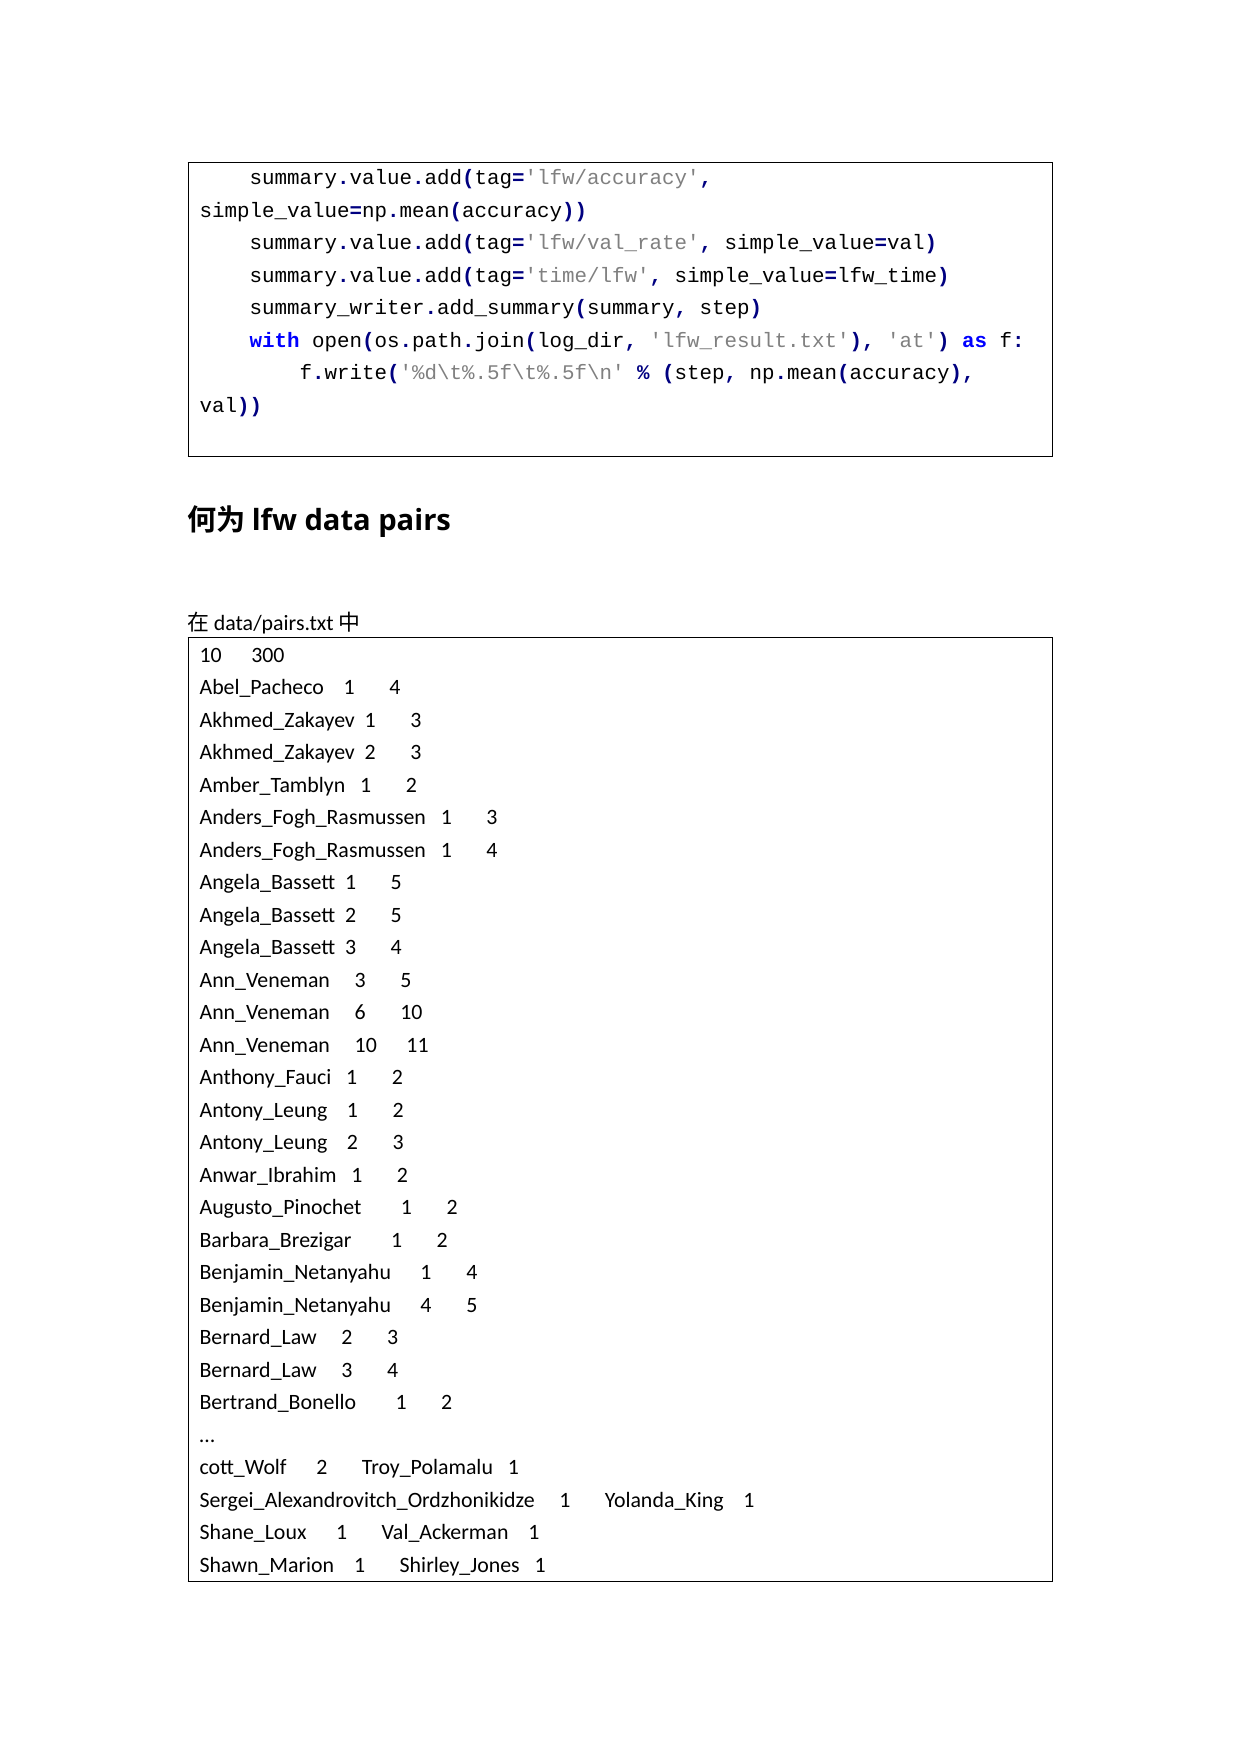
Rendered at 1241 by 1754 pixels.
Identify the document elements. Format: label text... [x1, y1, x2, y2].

subtitle 何为lfw data pairs [187, 486, 1053, 551]
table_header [189, 638, 1052, 1581]
text 在data/pairs.txt中 [187, 604, 1053, 637]
